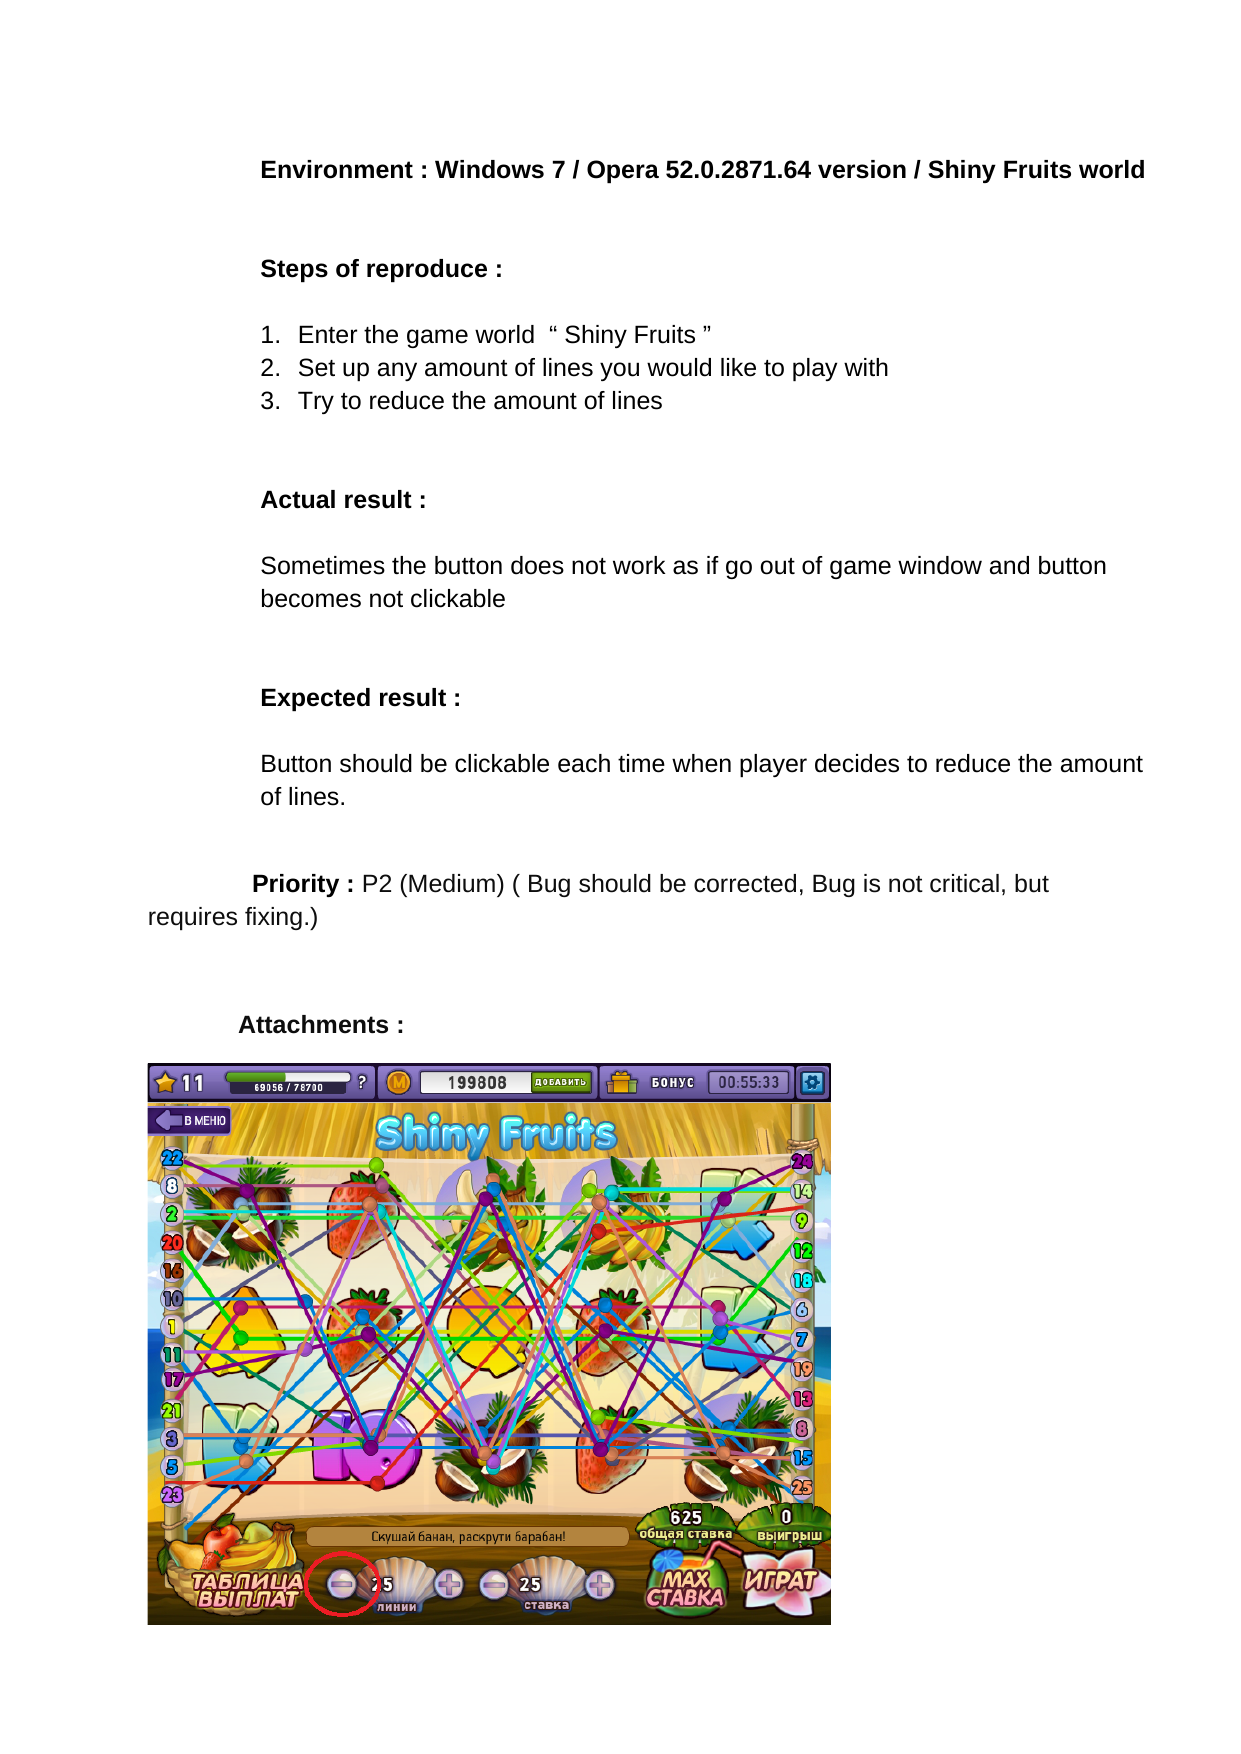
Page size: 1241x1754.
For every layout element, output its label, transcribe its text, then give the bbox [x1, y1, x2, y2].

text Priority : P2 (Medium) ( Bug should be corrected, Bug is not critical, but requires fixing.) [148, 869, 1152, 931]
list Environment : Windows 7 / Opera 52.0.2871.64 version / Shiny Fruits world [260, 154, 1152, 183]
list Button should be clickable each time when player decides to reduce the amount of lines. [260, 749, 1152, 811]
list Actual result : [260, 485, 1152, 513]
list Expected result : [260, 683, 1152, 712]
picture [147, 1063, 831, 1625]
list Steps of reproduce : [260, 254, 1152, 282]
list Set up any amount of lines you would like to play with [260, 353, 1152, 381]
list Enter the game world “ Shiny Fruits ” [260, 320, 1152, 348]
list Try to reduce the amount of lines [260, 386, 1152, 414]
list Sometimes the button does not work as if go out of game window and button becomes not clickable [260, 551, 1152, 613]
text Attachments : [148, 1009, 1152, 1038]
